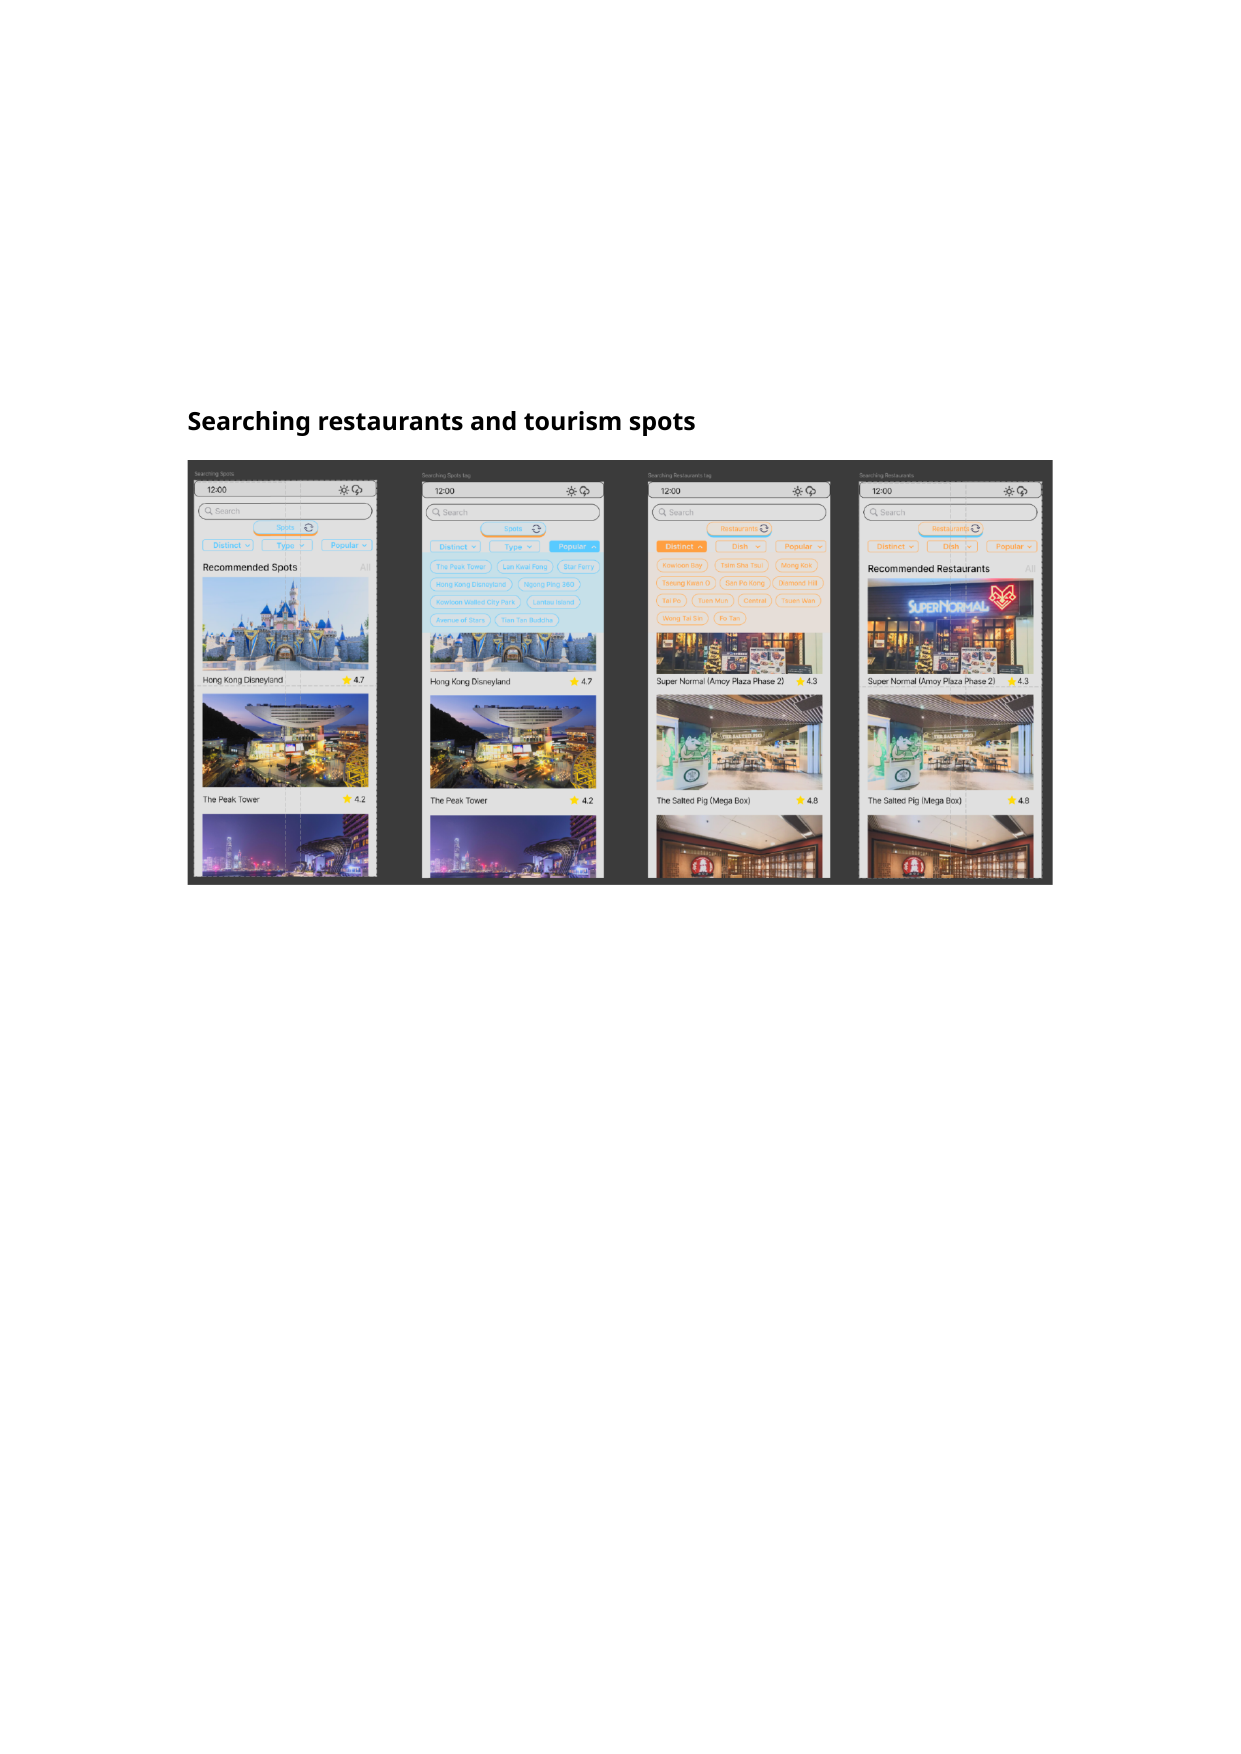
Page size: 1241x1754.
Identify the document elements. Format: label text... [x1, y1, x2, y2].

picture [187, 460, 1053, 885]
text Searching restaurants and tourism spots [187, 402, 1053, 439]
